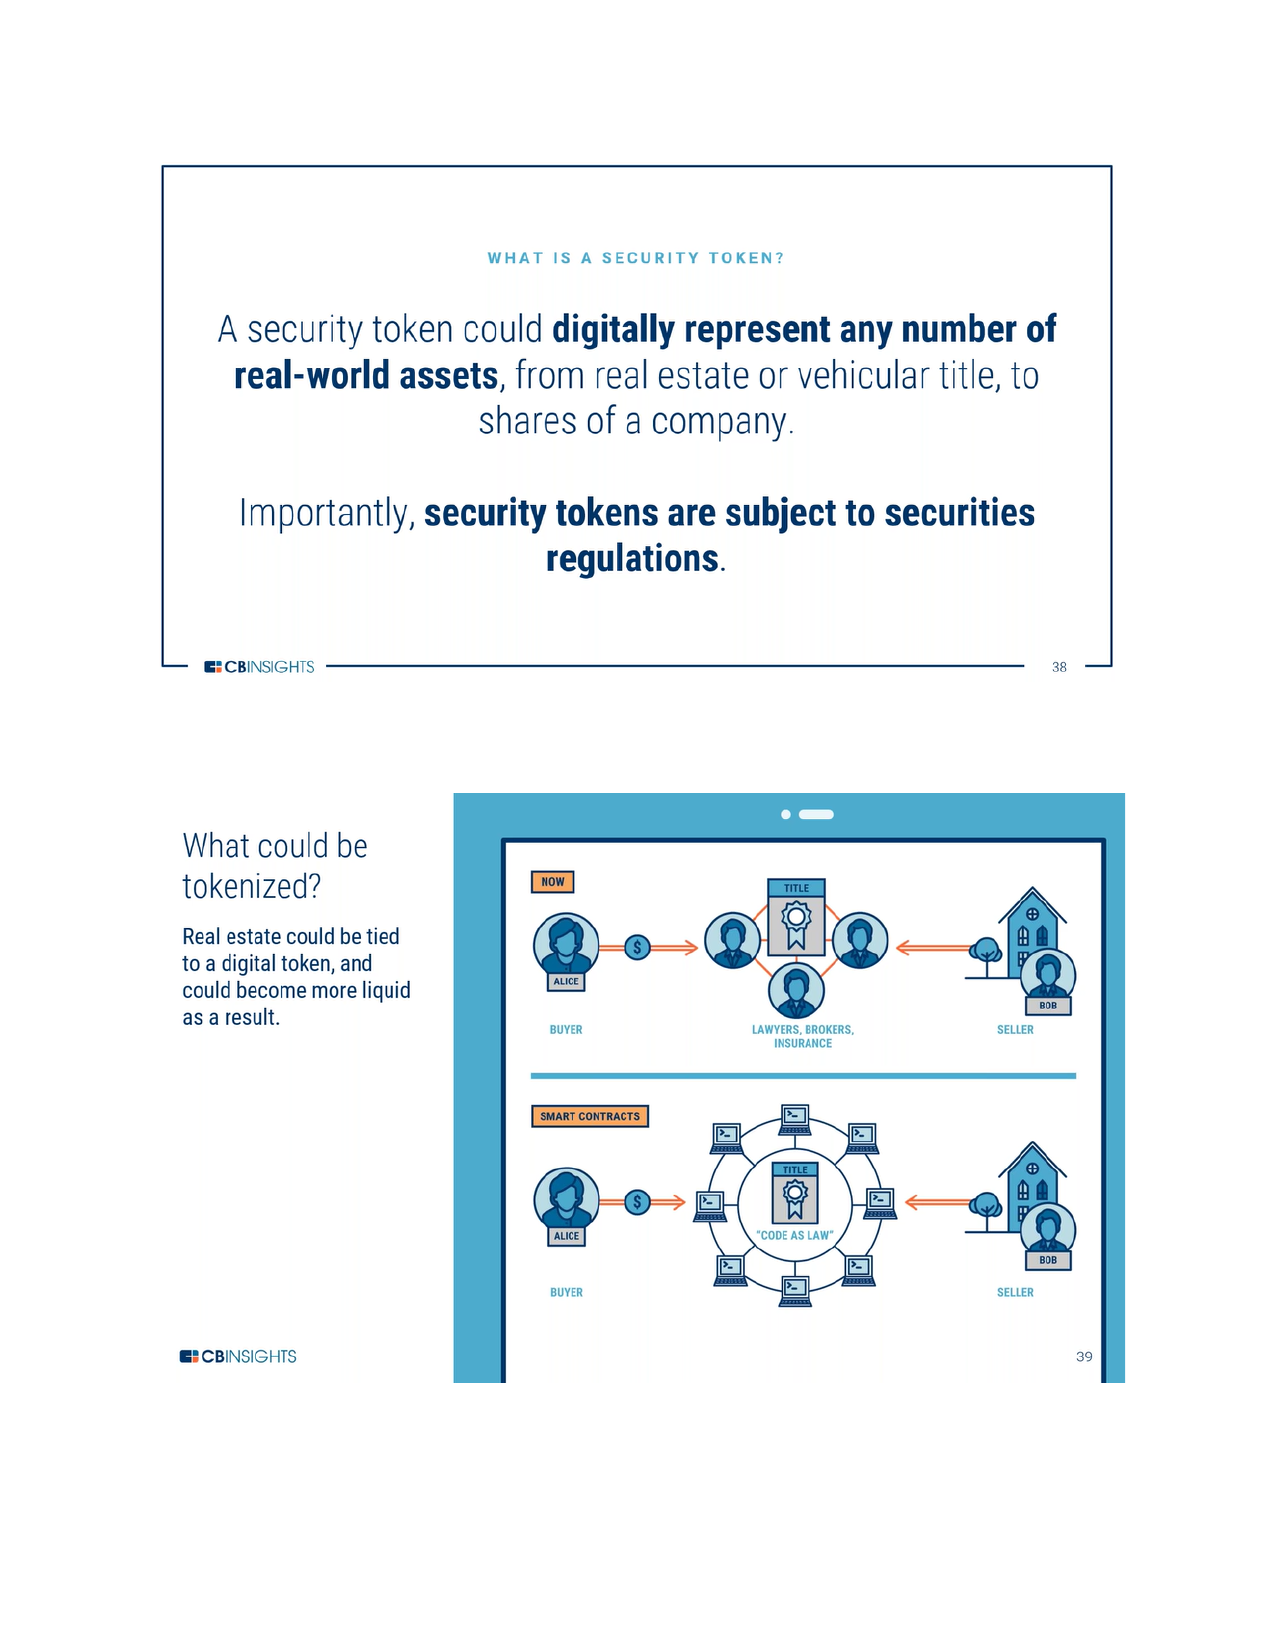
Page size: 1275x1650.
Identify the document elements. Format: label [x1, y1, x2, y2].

picture [150, 793, 1125, 1383]
picture [150, 150, 1125, 682]
